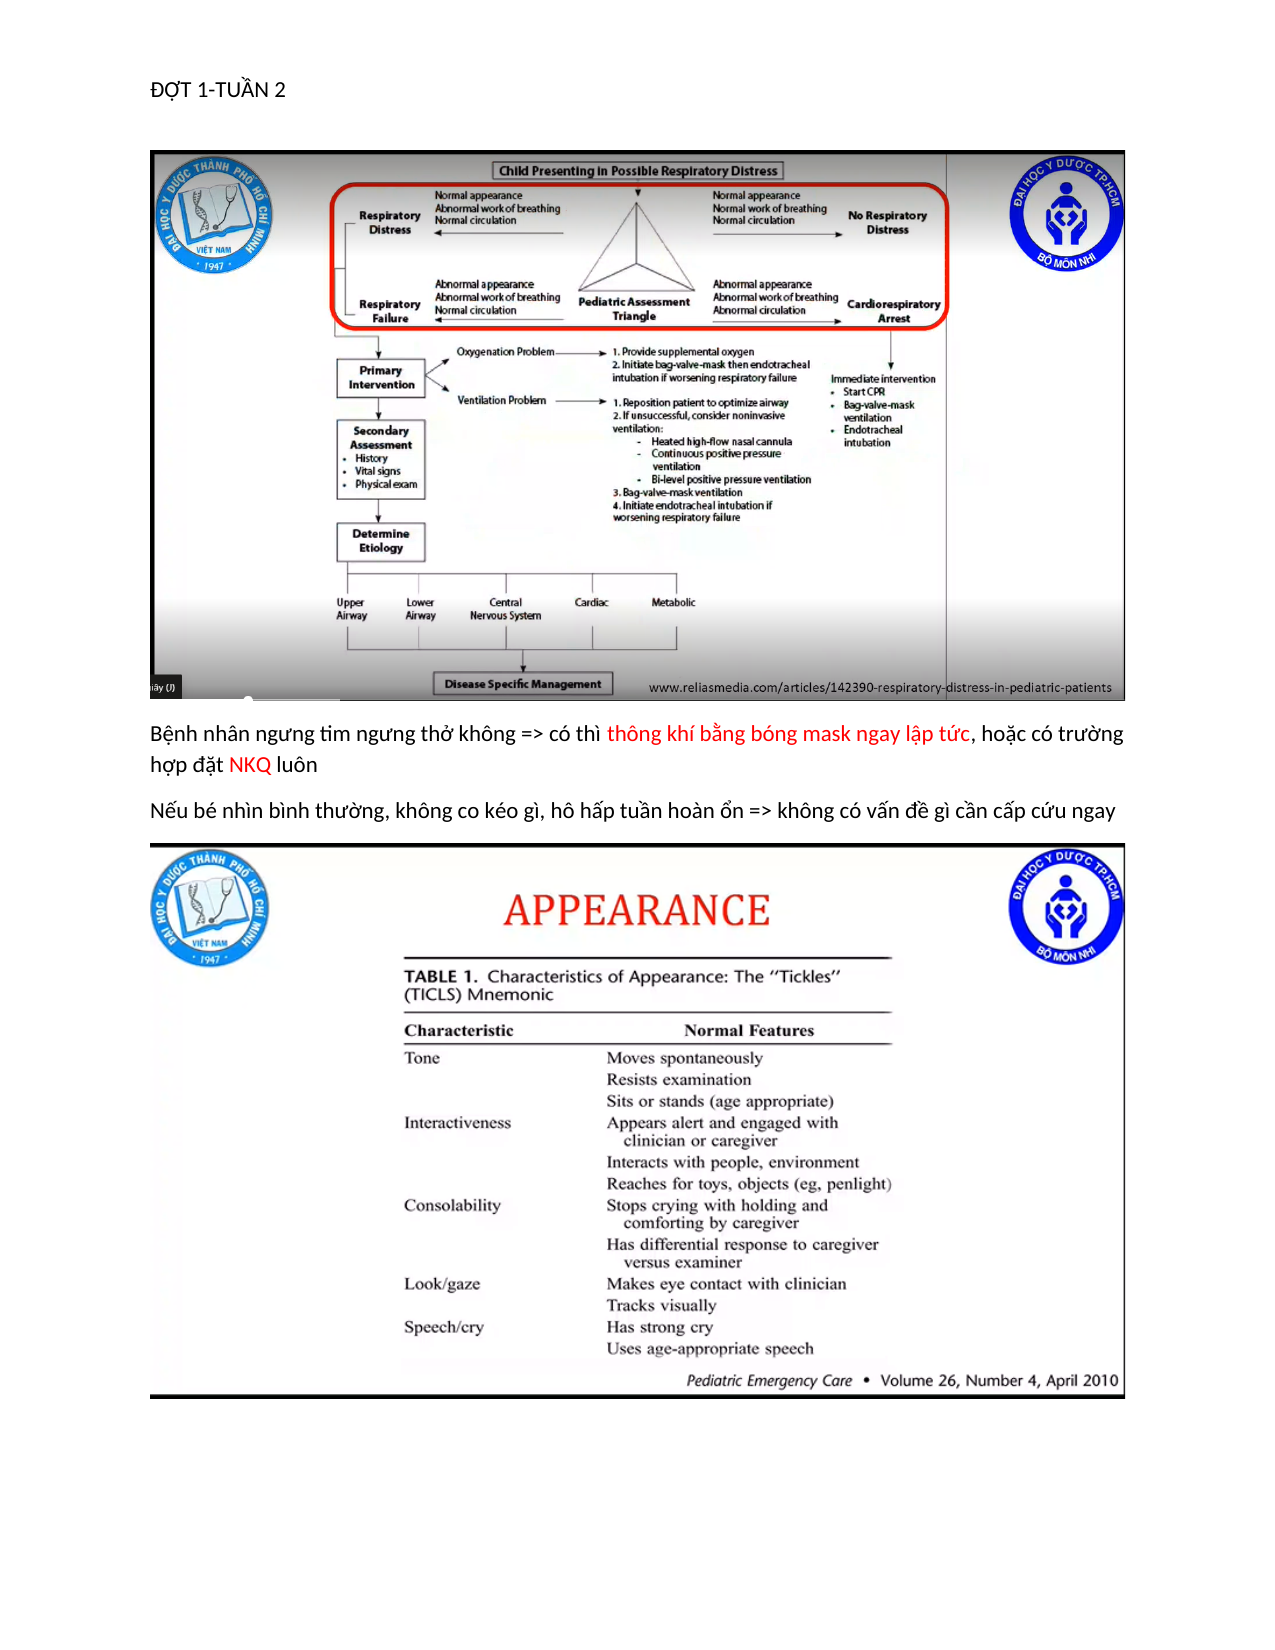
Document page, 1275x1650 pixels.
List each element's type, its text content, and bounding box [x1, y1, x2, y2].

picture [150, 843, 1125, 1399]
text Nếu bé nhìn bình thường, không co kéo gì, hô hấp tuần hoàn ổn => không có vấn đề gì cần cấp cứu ngay [150, 797, 1125, 825]
picture [150, 150, 1125, 701]
text Bệnh nhân ngưng tim ngưng thở không => có thì thông khí bằng bóng mask ngay lập tức, hoặc có trường hợp đặt NKQ luôn [150, 719, 1125, 778]
